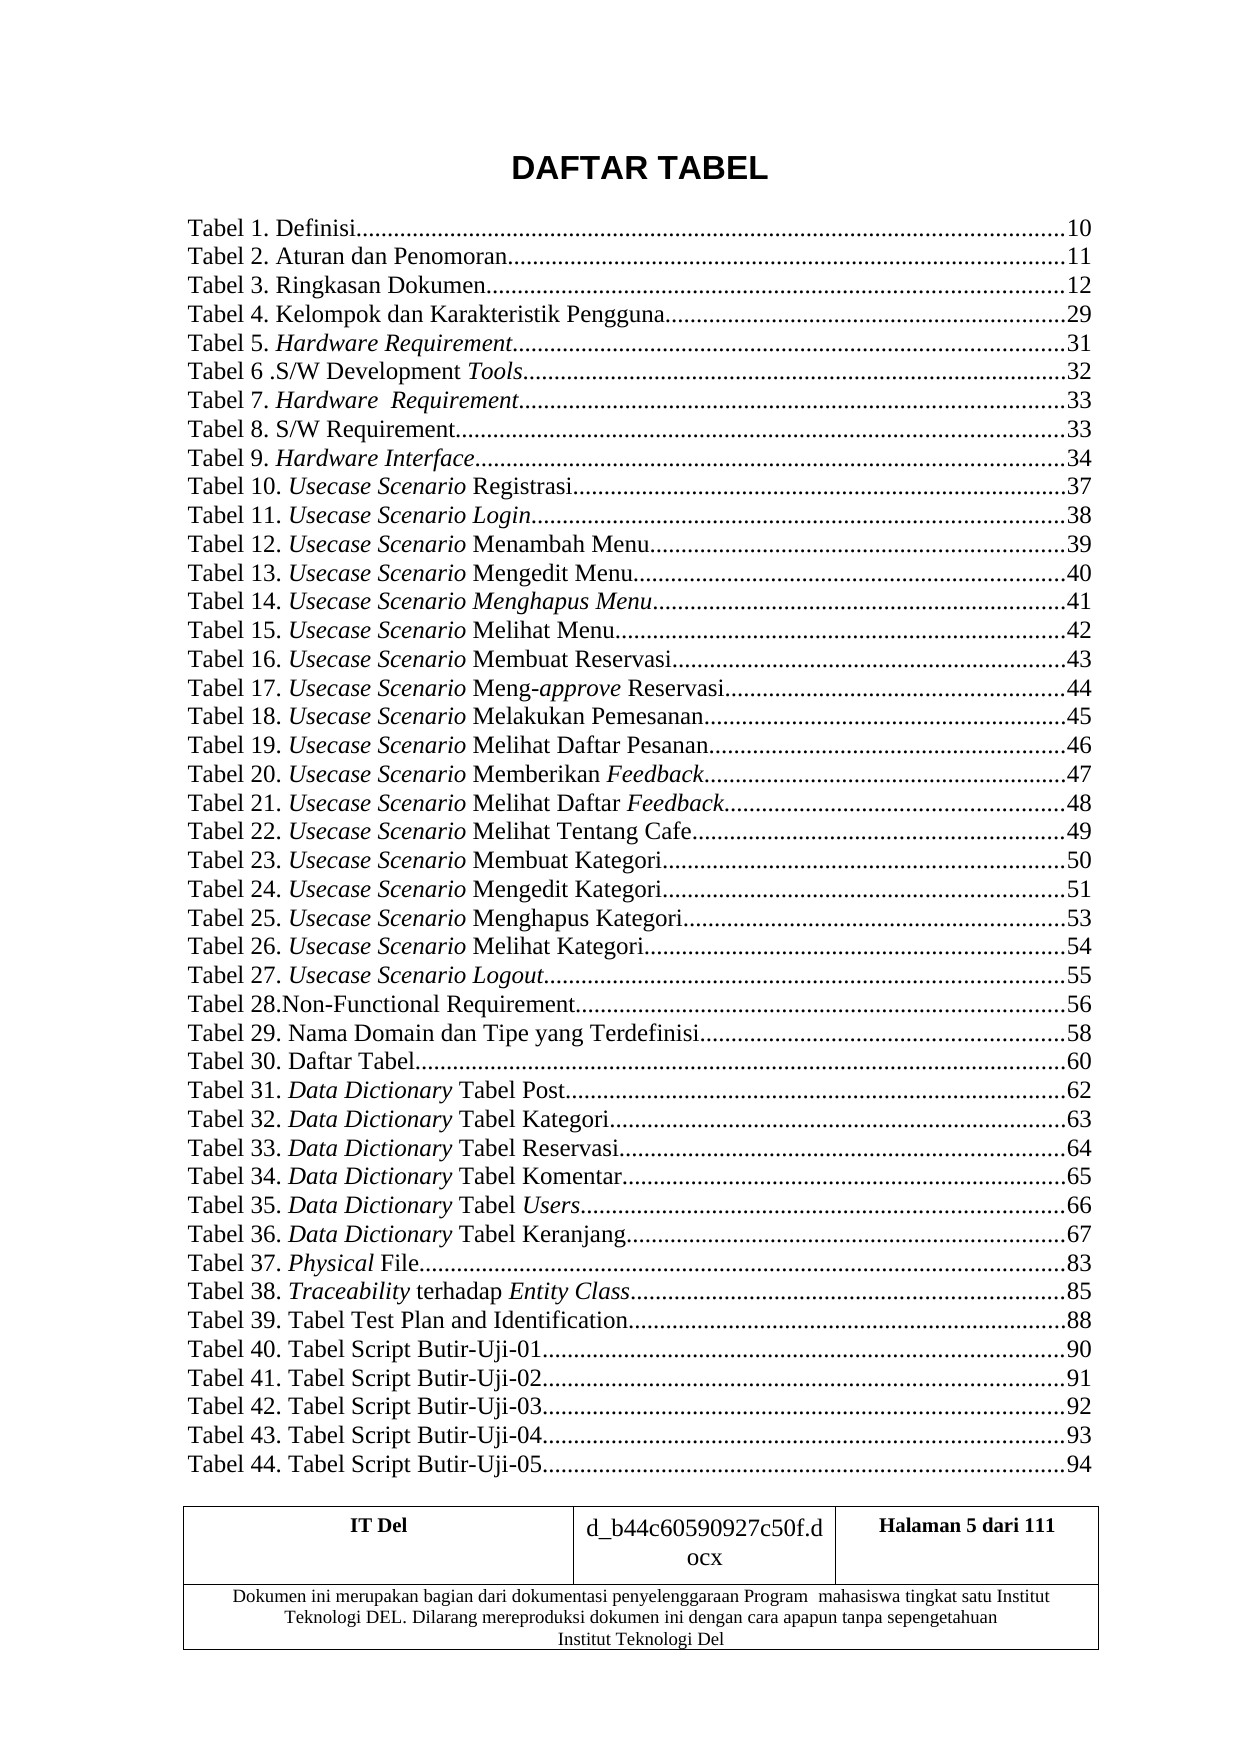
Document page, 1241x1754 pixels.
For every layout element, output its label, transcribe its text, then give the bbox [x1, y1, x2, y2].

text Tabel 44. Tabel Script Butir-Uji-05 94 [187, 1449, 1092, 1478]
text Tabel 12. Usecase Scenario Menambah Menu 39 [187, 529, 1092, 558]
text Tabel 16. Usecase Scenario Membuat Reservasi 43 [187, 644, 1092, 673]
text Tabel 30. Daftar Tabel 60 [187, 1046, 1092, 1075]
text Tabel 42. Tabel Script Butir-Uji-03 92 [187, 1391, 1092, 1420]
text DAFTAR TABEL [187, 148, 1092, 186]
text Tabel 7. Hardware Requirement 33 [187, 385, 1092, 414]
text Tabel 21. Usecase Scenario Melihat Daftar Feedback 48 [187, 788, 1092, 816]
text Tabel 10. Usecase Scenario Registrasi 37 [187, 471, 1092, 500]
text Tabel 20. Usecase Scenario Memberikan Feedback 47 [187, 759, 1092, 788]
text Tabel 15. Usecase Scenario Melihat Menu 42 [187, 615, 1092, 644]
text Tabel 32. Data Dictionary Tabel Kategori 63 [187, 1104, 1092, 1133]
text Tabel 6 .S/W Development Tools 32 [187, 356, 1092, 385]
text Tabel 2. Aturan dan Penomoran 11 [187, 241, 1092, 270]
text Tabel 14. Usecase Scenario Menghapus Menu 41 [187, 586, 1092, 615]
text Tabel 3. Ringkasan Dokumen 12 [187, 270, 1092, 299]
text Tabel 39. Tabel Test Plan and Identification 88 [187, 1305, 1092, 1334]
text Tabel 4. Kelompok dan Karakteristik Pengguna 29 [187, 299, 1092, 328]
text Tabel 34. Data Dictionary Tabel Komentar 65 [187, 1161, 1092, 1190]
text Tabel 43. Tabel Script Butir-Uji-04 93 [187, 1420, 1092, 1449]
text Tabel 5. Hardware Requirement 31 [187, 328, 1092, 356]
text Tabel 28.Non-Functional Requirement 56 [187, 989, 1092, 1018]
text Tabel 26. Usecase Scenario Melihat Kategori 54 [187, 931, 1092, 960]
text Tabel 29. Nama Domain dan Tipe yang Terdefinisi 58 [187, 1018, 1092, 1046]
text Tabel 9. Hardware Interface 34 [187, 443, 1092, 471]
text Tabel 35. Data Dictionary Tabel Users 66 [187, 1190, 1092, 1219]
text Tabel 25. Usecase Scenario Menghapus Kategori 53 [187, 903, 1092, 931]
text Tabel 11. Usecase Scenario Login 38 [187, 500, 1092, 529]
text Tabel 27. Usecase Scenario Logout 55 [187, 960, 1092, 989]
text Tabel 40. Tabel Script Butir-Uji-01 90 [187, 1334, 1092, 1363]
text Tabel 22. Usecase Scenario Melihat Tentang Cafe 49 [187, 816, 1092, 845]
text Tabel 1. Definisi 10 [187, 213, 1092, 241]
text Tabel 24. Usecase Scenario Mengedit Kategori 51 [187, 874, 1092, 903]
text Tabel 19. Usecase Scenario Melihat Daftar Pesanan 46 [187, 730, 1092, 759]
text Tabel 18. Usecase Scenario Melakukan Pemesanan 45 [187, 701, 1092, 730]
text Tabel 37. Physical File 83 [187, 1248, 1092, 1276]
text Tabel 38. Traceability terhadap Entity Class 85 [187, 1276, 1092, 1305]
text Tabel 8. S/W Requirement 33 [187, 414, 1092, 443]
text Tabel 17. Usecase Scenario Meng-approve Reservasi 44 [187, 673, 1092, 701]
text Tabel 13. Usecase Scenario Mengedit Menu 40 [187, 558, 1092, 586]
text Tabel 33. Data Dictionary Tabel Reservasi 64 [187, 1133, 1092, 1161]
text Tabel 31. Data Dictionary Tabel Post 62 [187, 1075, 1092, 1104]
text Tabel 41. Tabel Script Butir-Uji-02 91 [187, 1363, 1092, 1391]
text Tabel 36. Data Dictionary Tabel Keranjang 67 [187, 1219, 1092, 1248]
text Tabel 23. Usecase Scenario Membuat Kategori 50 [187, 845, 1092, 874]
